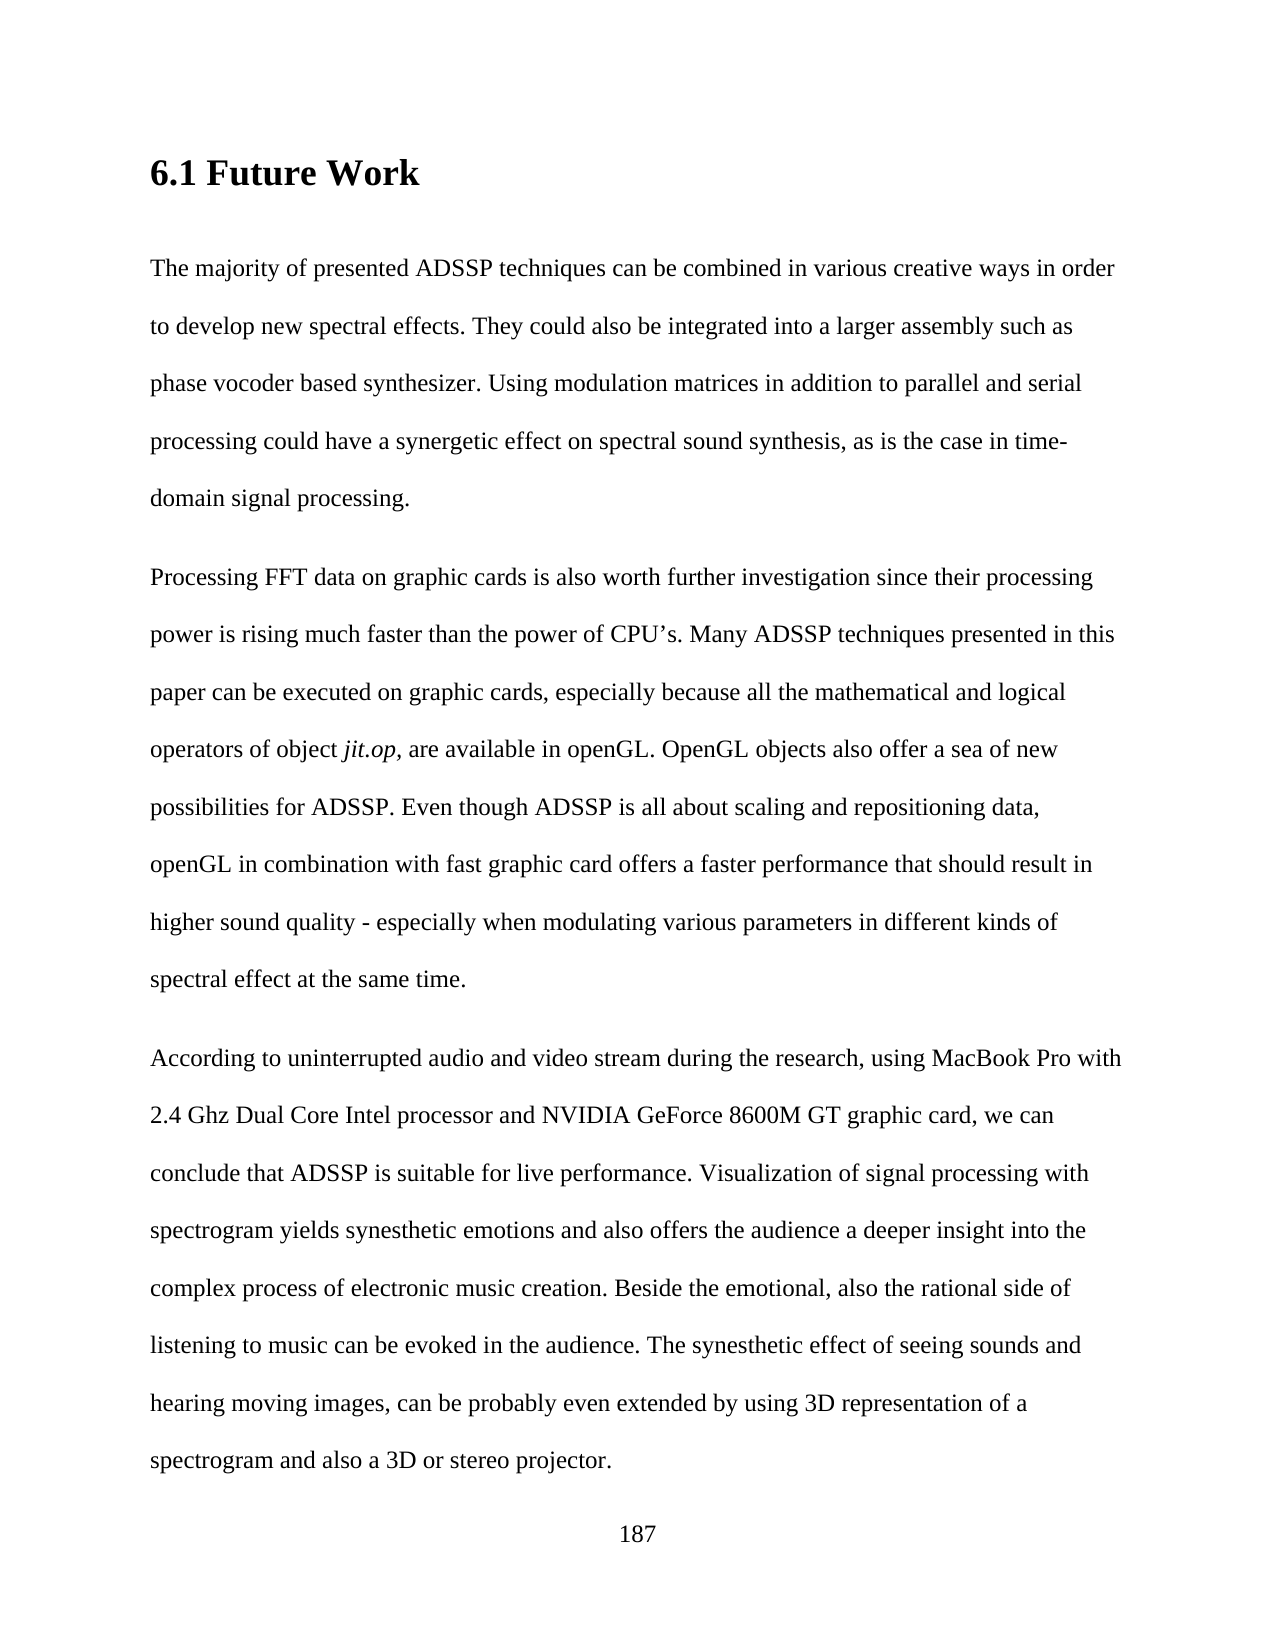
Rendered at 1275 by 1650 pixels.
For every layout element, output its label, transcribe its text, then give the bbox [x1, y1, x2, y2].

text According to uninterrupted audio and video stream during the research, using MacBook Pro with 2.4 Ghz Dual Core Intel processor and NVIDIA GeForce 8600M GT graphic card, we can conclude that ADSSP is suitable for live performance. Visualization of signal processing with spectrogram yields synesthetic emotions and also offers the audience a deeper insight into the complex process of electronic music creation. Beside the emotional, also the rational side of listening to music can be evoked in the audience. The synesthetic effect of seeing sounds and hearing moving images, can be probably even extended by using 3D representation of a spectrogram and also a 3D or stereo projector. [150, 1043, 1125, 1474]
text Processing FFT data on graphic cards is also worth further investigation since their processing power is rising much faster than the power of CPU’s. Many ADSSP techniques presented in this paper can be executed on graphic cards, especially because all the mathematical and logical operators of object jit.op, are available in openGL. OpenGL objects also offer a sea of new possibilities for ADSSP. Even though ADSSP is all about scaling and repositioning data, openGL in combination with fast graphic card offers a faster performance that should result in higher sound quality - especially when modulating various parameters in different kinds of spectral effect at the same time. [150, 562, 1125, 993]
subtitle 6.1 Future Work [150, 150, 1125, 193]
text The majority of presented ADSSP techniques can be combined in various creative ways in order to develop new spectral effects. They could also be integrated into a larger assembly such as phase vocoder based synthesizer. Using modulation matrices in addition to parallel and serial processing could have a synergetic effect on spectral sound synthesis, as is the case in time-domain signal processing. [150, 253, 1125, 512]
